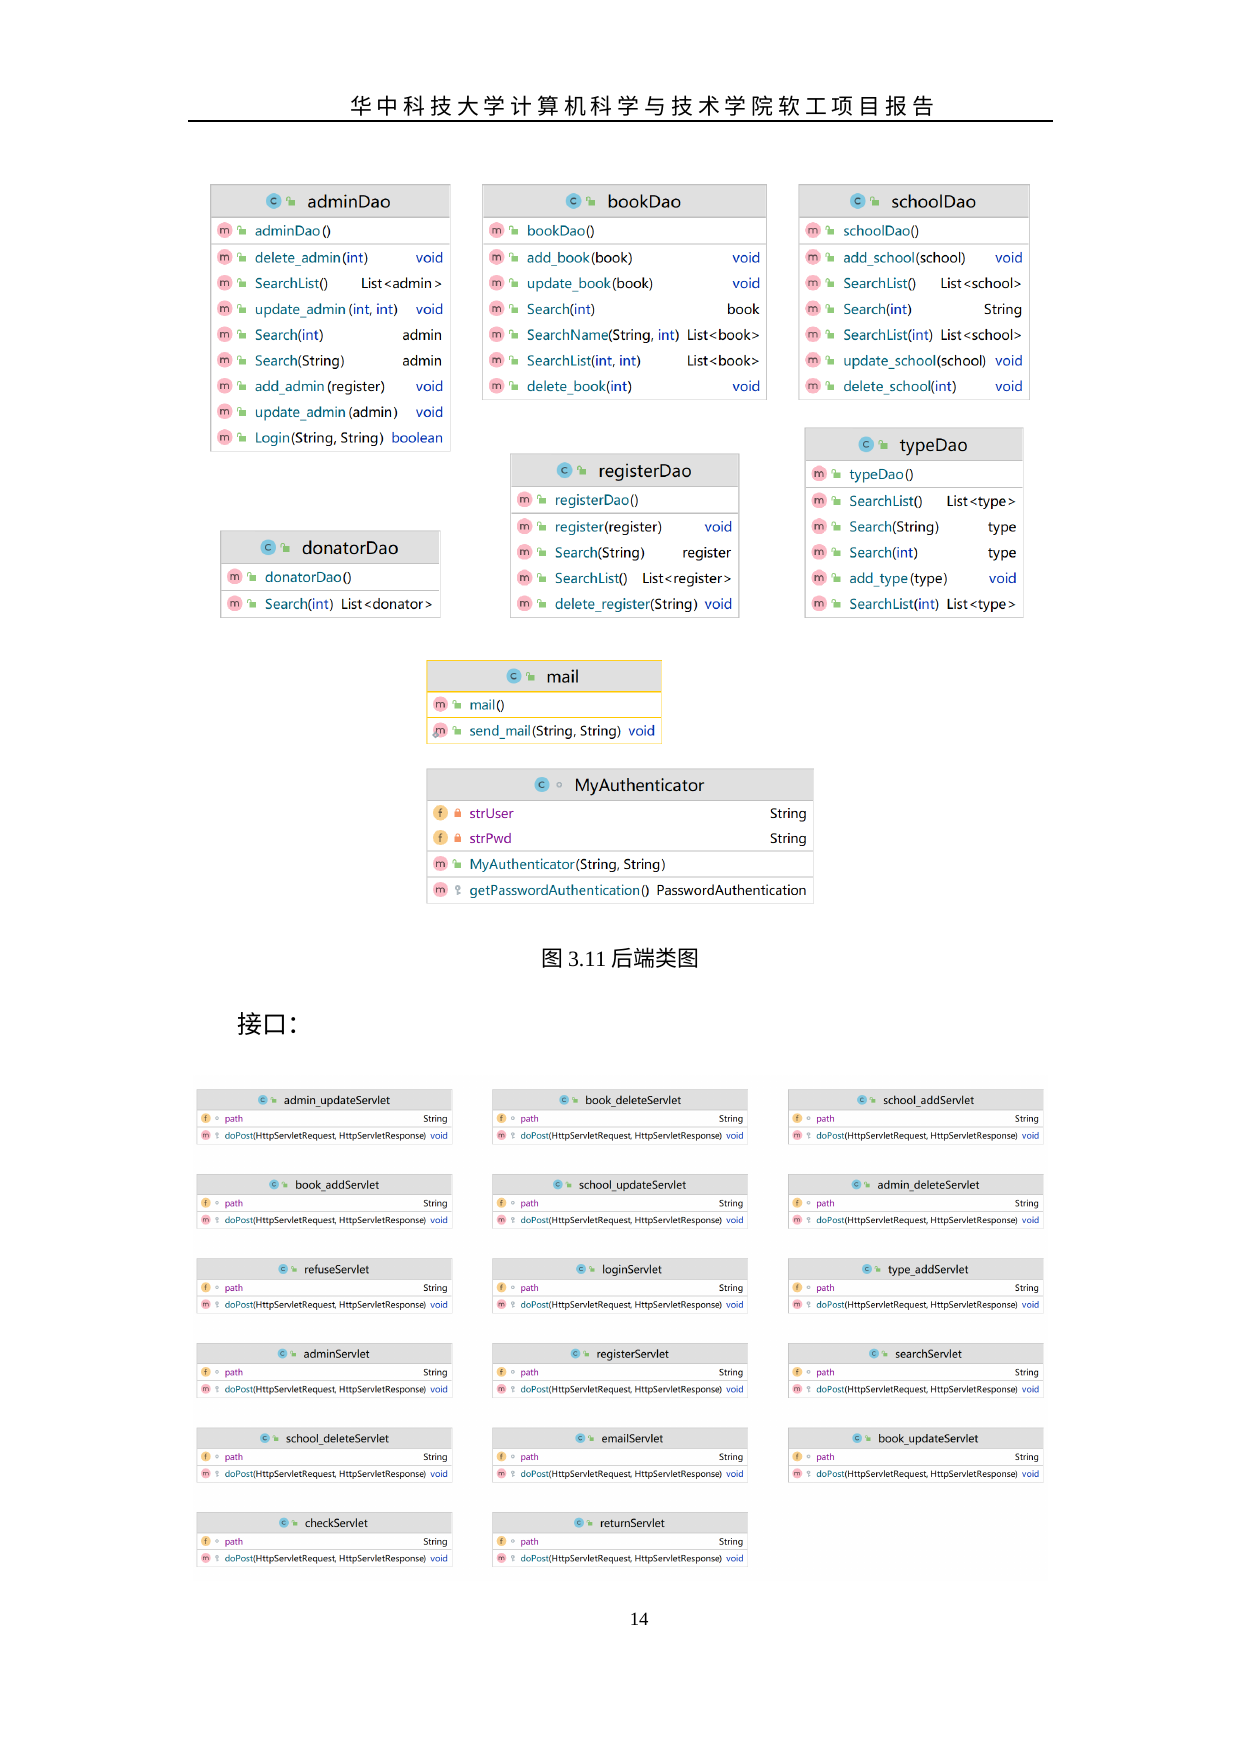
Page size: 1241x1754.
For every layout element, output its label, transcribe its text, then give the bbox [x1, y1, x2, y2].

picture [192, 1075, 1048, 1581]
picture [404, 655, 836, 911]
picture [187, 162, 1053, 641]
text 接口： [187, 1005, 1053, 1041]
